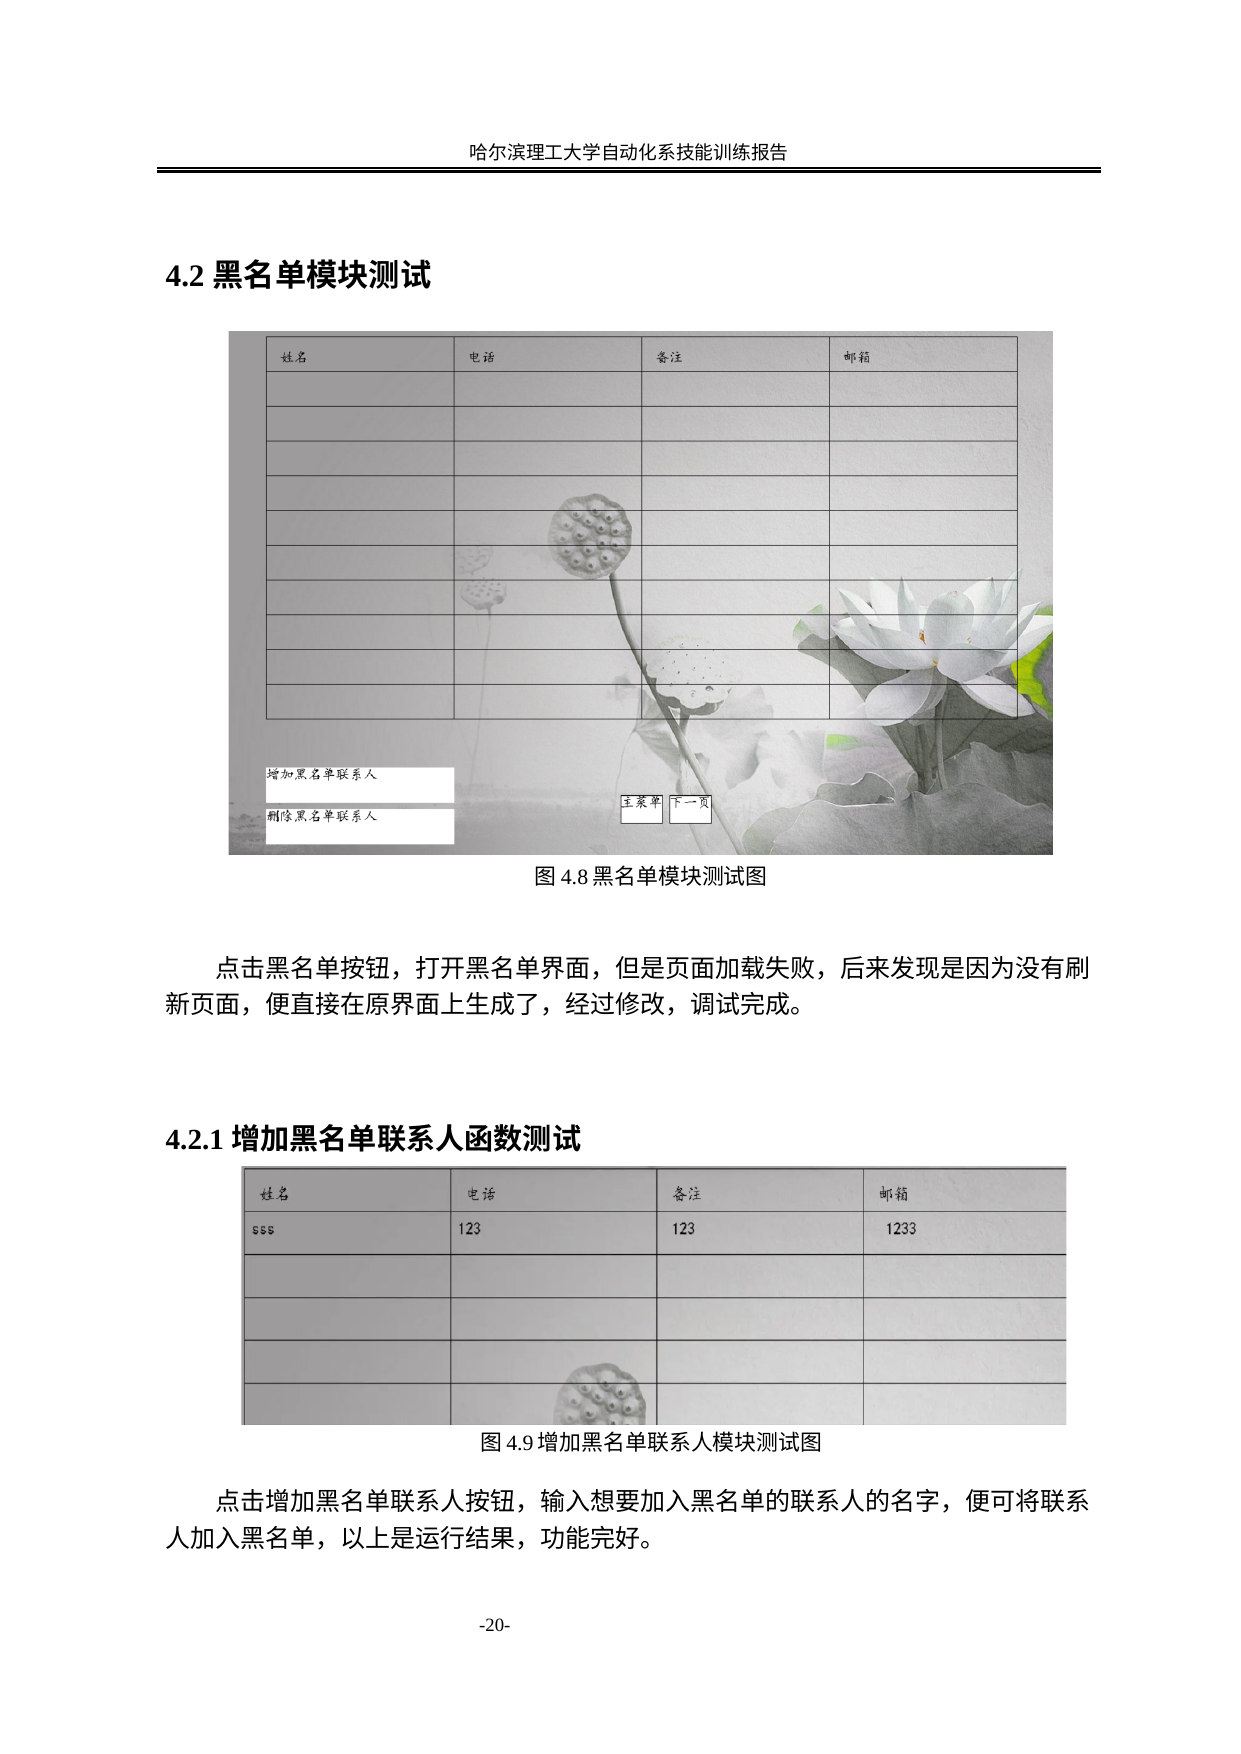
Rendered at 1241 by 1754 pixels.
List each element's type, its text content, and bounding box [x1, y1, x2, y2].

picture [228, 331, 1053, 855]
text 图4.9增加黑名单联系人模块测试图 [165, 1425, 1092, 1457]
text 图4.8黑名单模块测试图 [165, 859, 1092, 891]
subtitle 增加黑名单联系人函数测试 [165, 1115, 1092, 1158]
text 点击增加黑名单联系人按钮，输入想要加入黑名单的联系人的名字，便可将联系人加入黑名单，以上是运行结果，功能完好。 [165, 1482, 1092, 1554]
text 点击黑名单按钮，打开黑名单界面，但是页面加载失败，后来发现是因为没有刷新页面，便直接在原界面上生成了，经过修改，调试完成。 [165, 948, 1092, 1021]
picture [241, 1166, 1067, 1425]
subtitle 黑名单模块测试 [165, 250, 1092, 295]
